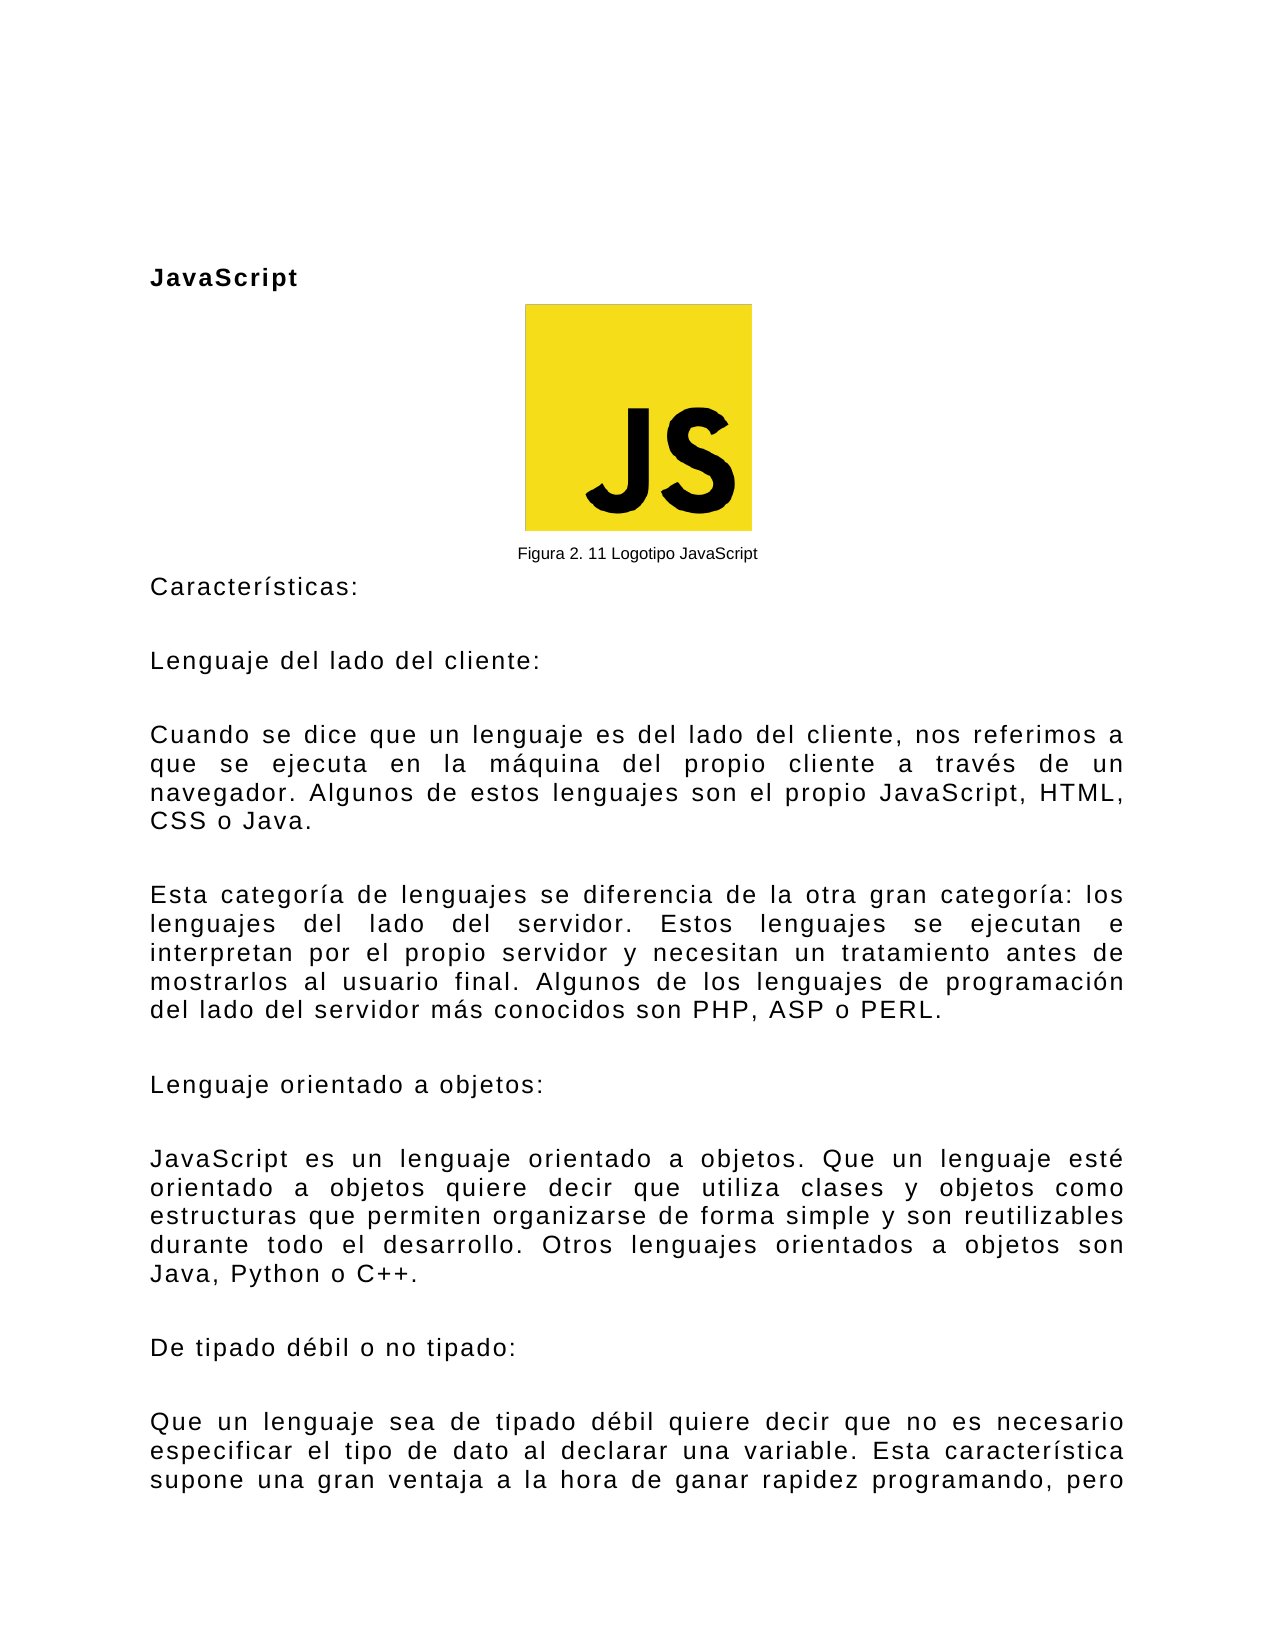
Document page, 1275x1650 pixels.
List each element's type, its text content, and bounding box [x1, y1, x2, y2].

text Esta categoría de lenguajes se diferencia de la otra gran categoría: los lenguajes del lado del servidor. Estos lenguajes se ejecutan e interpretan por el propio servidor y necesitan un tratamiento antes de mostrarlos al usuario final. Algunos de los lenguajes de programación del lado del servidor más conocidos son PHP, ASP o PERL. [150, 880, 1125, 1024]
text Figura 2. 11 Logotipo JavaScript [150, 544, 1125, 563]
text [150, 1407, 1125, 1493]
text Características: [150, 572, 1125, 600]
picture [519, 299, 756, 536]
text De tipado débil o no tipado: [150, 1333, 1125, 1362]
text Lenguaje orientado a objetos: [150, 1069, 1125, 1098]
text JavaScript es un lenguaje orientado a objetos. Que un lenguaje esté orientado a objetos quiere decir que utiliza clases y objetos como estructuras que permiten organizarse de forma simple y son reutilizables durante todo el desarrollo. Otros lenguajes orientados a objetos son Java, Python o C++. [150, 1144, 1125, 1287]
text JavaScript [150, 262, 1125, 291]
text Lenguaje del lado del cliente: [150, 646, 1125, 674]
text Cuando se dice que un lenguaje es del lado del cliente, nos referimos a que se ejecuta en la máquina del propio cliente a través de un navegador. Algunos de estos lenguajes son el propio JavaScript, HTML, CSS o Java. [150, 720, 1125, 835]
